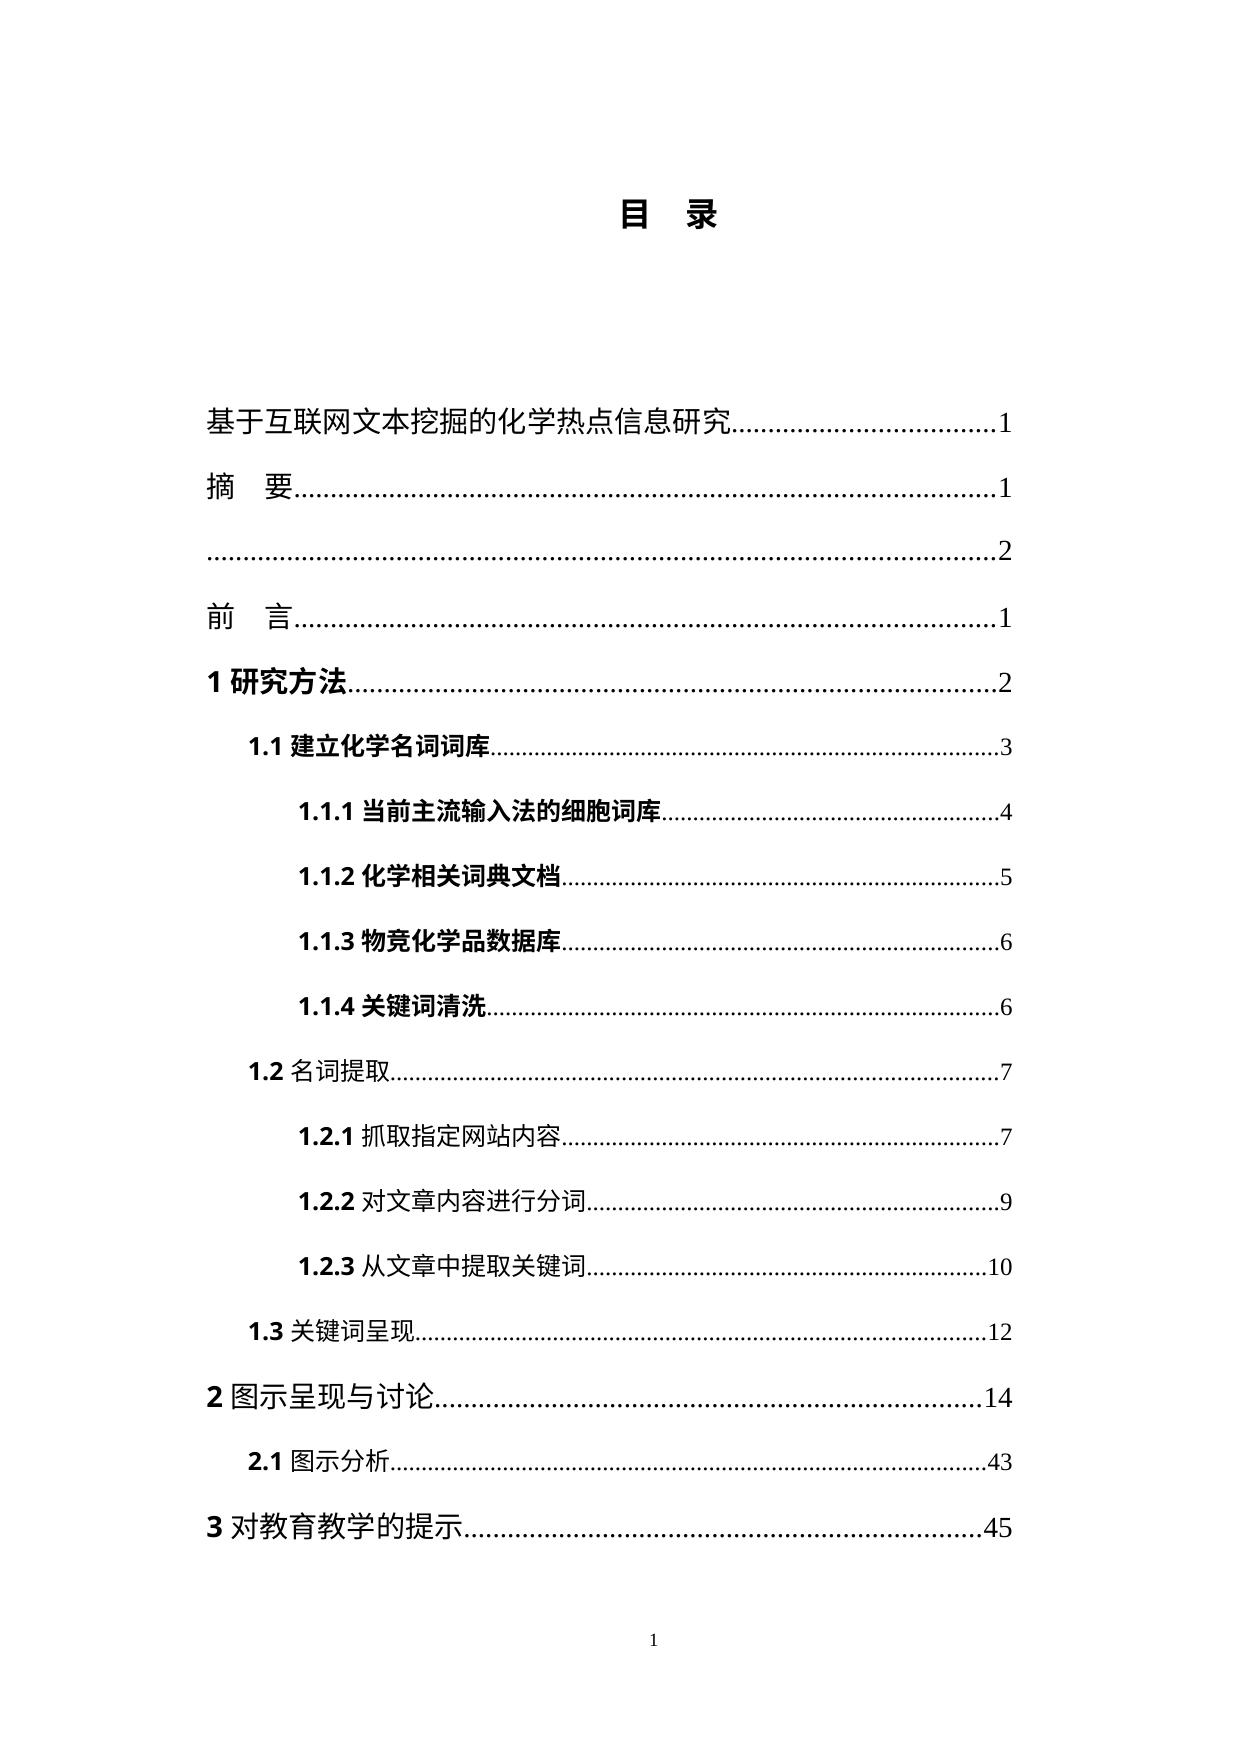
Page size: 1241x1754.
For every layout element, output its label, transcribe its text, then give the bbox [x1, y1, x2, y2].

text 目 录 [148, 179, 1122, 244]
